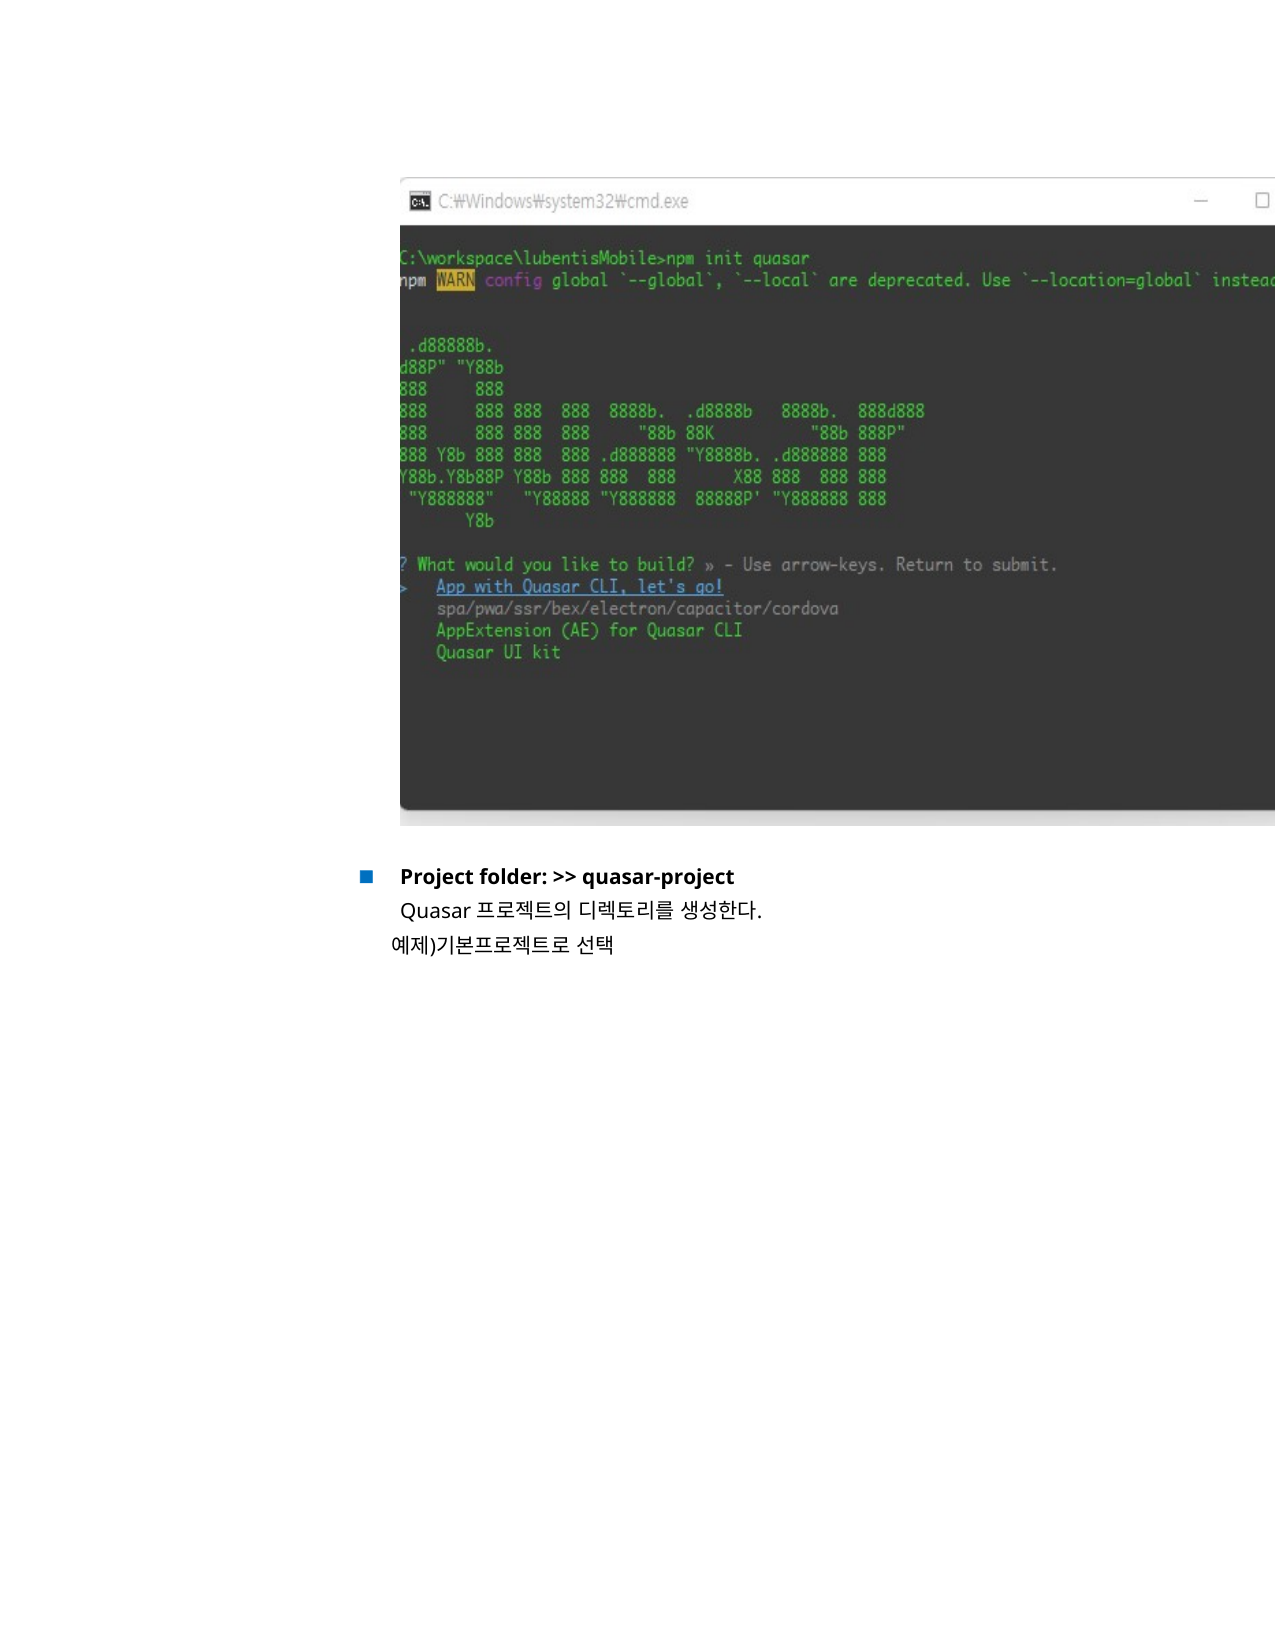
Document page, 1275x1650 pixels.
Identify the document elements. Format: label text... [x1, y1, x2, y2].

list Project folder: >> quasar-project [358, 862, 1125, 891]
text 예제)기본프로젝트로 선택 [150, 929, 1125, 960]
text Quasar 프로젝트의 디렉토리를 생성한다. [400, 895, 1125, 925]
picture [400, 177, 1275, 826]
